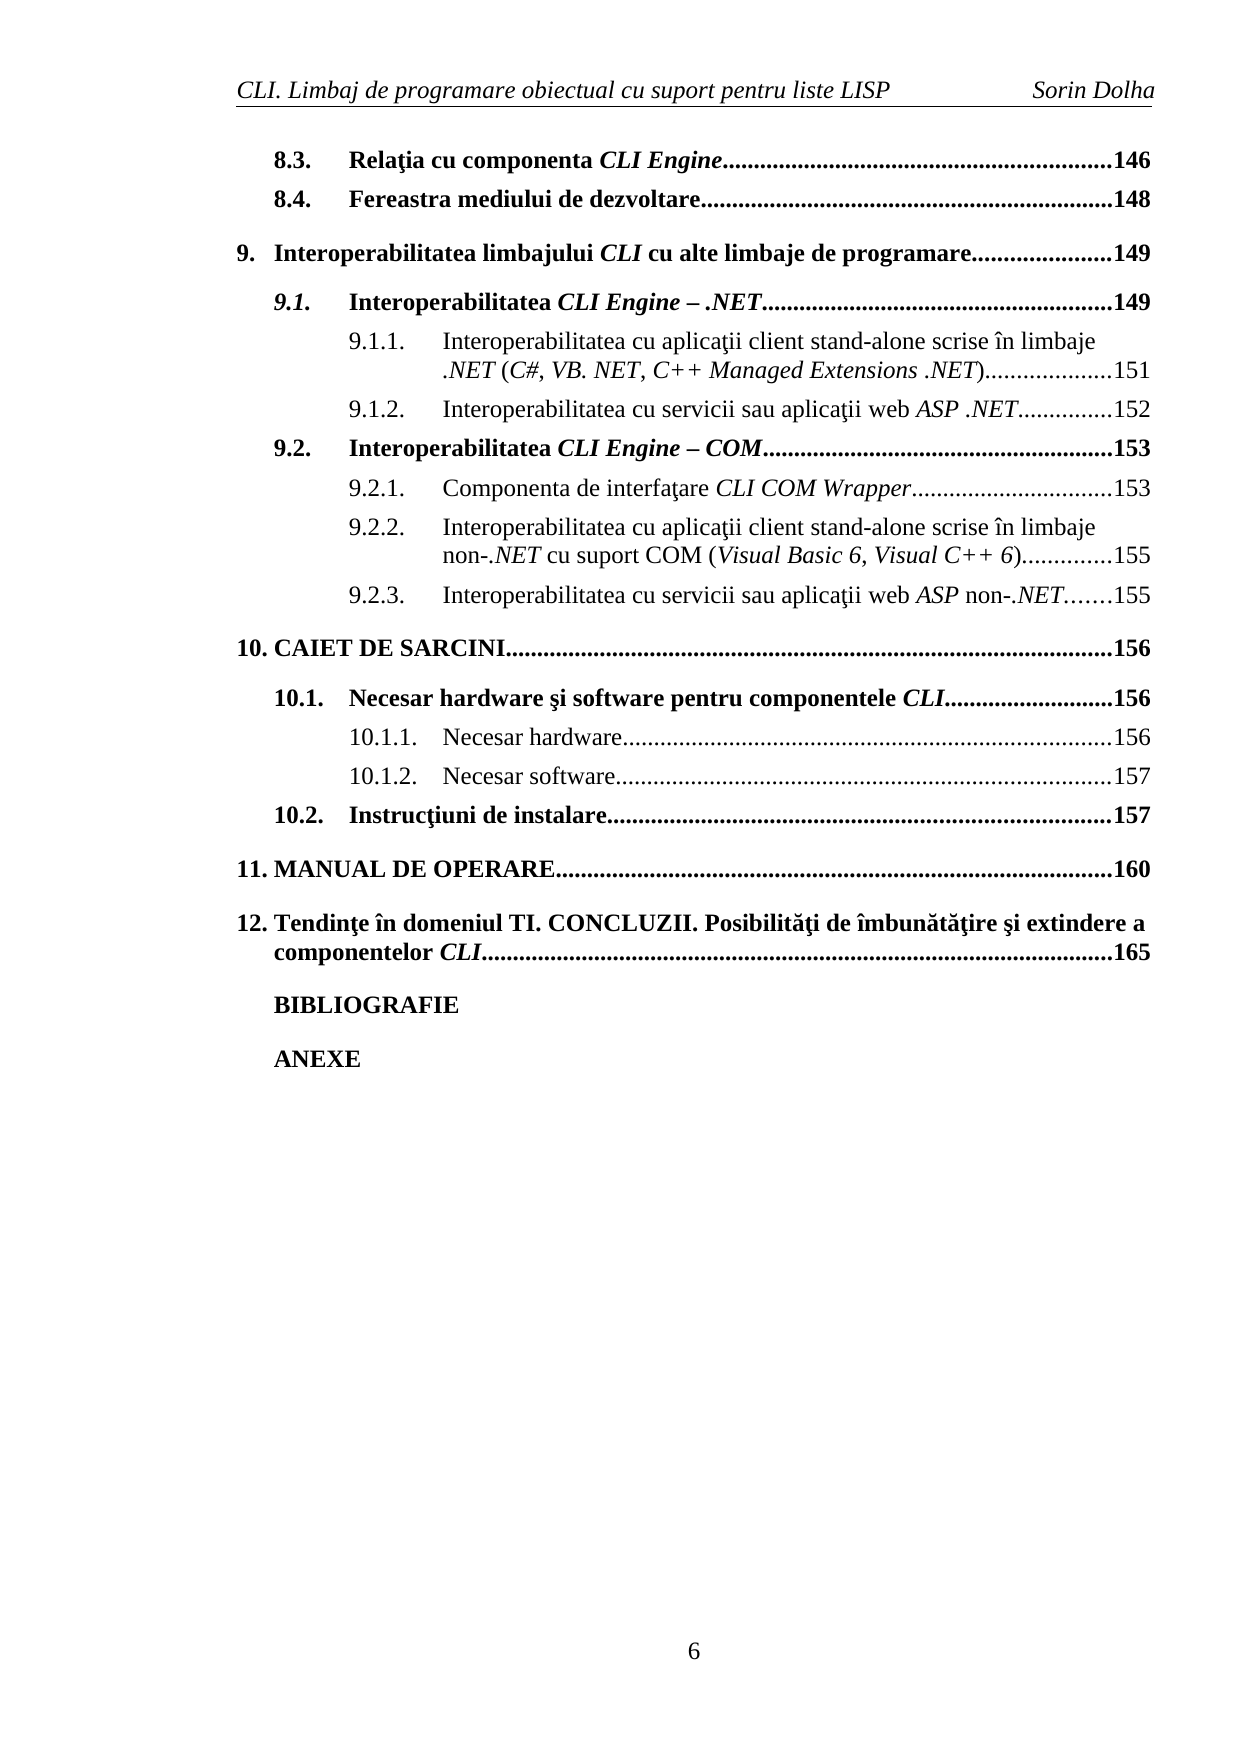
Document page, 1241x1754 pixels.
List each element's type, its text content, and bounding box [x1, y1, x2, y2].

text 9.2. Interoperabilitatea CLI Engine – COM 153 [273, 433, 1152, 462]
text 10.1. Necesar hardware şi software pentru componentele CLI 156 [273, 683, 1152, 712]
text 8.3. Relaţia cu componenta CLI Engine 146 [273, 145, 1152, 173]
text 9.1.2. Interoperabilitatea cu servicii sau aplicaţii web ASP .NET 152 [348, 394, 1152, 423]
text 12. Tendinţe în domeniul TI. CONCLUZII. Posibilităţi de îmbunătăţire şi extindere a componentelor CLI 165 [236, 908, 1152, 966]
text 9.2.3. Interoperabilitatea cu servicii sau aplicaţii web ASP non-.NET 155 [348, 580, 1152, 608]
text 8.4. Fereastra mediului de dezvoltare 148 [273, 184, 1152, 213]
text 11. MANUAL DE OPERARE 160 [236, 854, 1152, 883]
text 10. CAIET DE SARCINI 156 [236, 633, 1152, 662]
text 9.2.2. Interoperabilitatea cu aplicaţii client stand-alone scrise în limbaje non-.NET cu suport COM (Visual Basic 6, Visual C++ 6) 155 [348, 512, 1152, 569]
text 9.2.1. Componenta de interfaţare CLI COM Wrapper 153 [348, 473, 1152, 501]
text 10.1.2. Necesar software 157 [348, 761, 1152, 790]
text BIBLIOGRAFIE 167 [273, 991, 1152, 1019]
text ANEXE [273, 1044, 1152, 1073]
text 9.1. Interoperabilitatea CLI Engine – .NET 149 [273, 287, 1152, 316]
text 10.1.1. Necesar hardware 156 [348, 722, 1152, 751]
text 10.2. Instrucţiuni de instalare 157 [273, 801, 1152, 829]
text 9.1.1. Interoperabilitatea cu aplicaţii client stand-alone scrise în limbaje .NET (C#, VB. NET, C++ Managed Extensions .NET) 151 [348, 326, 1152, 384]
text 9. Interoperabilitatea limbajului CLI cu alte limbaje de programare 149 [236, 238, 1152, 266]
